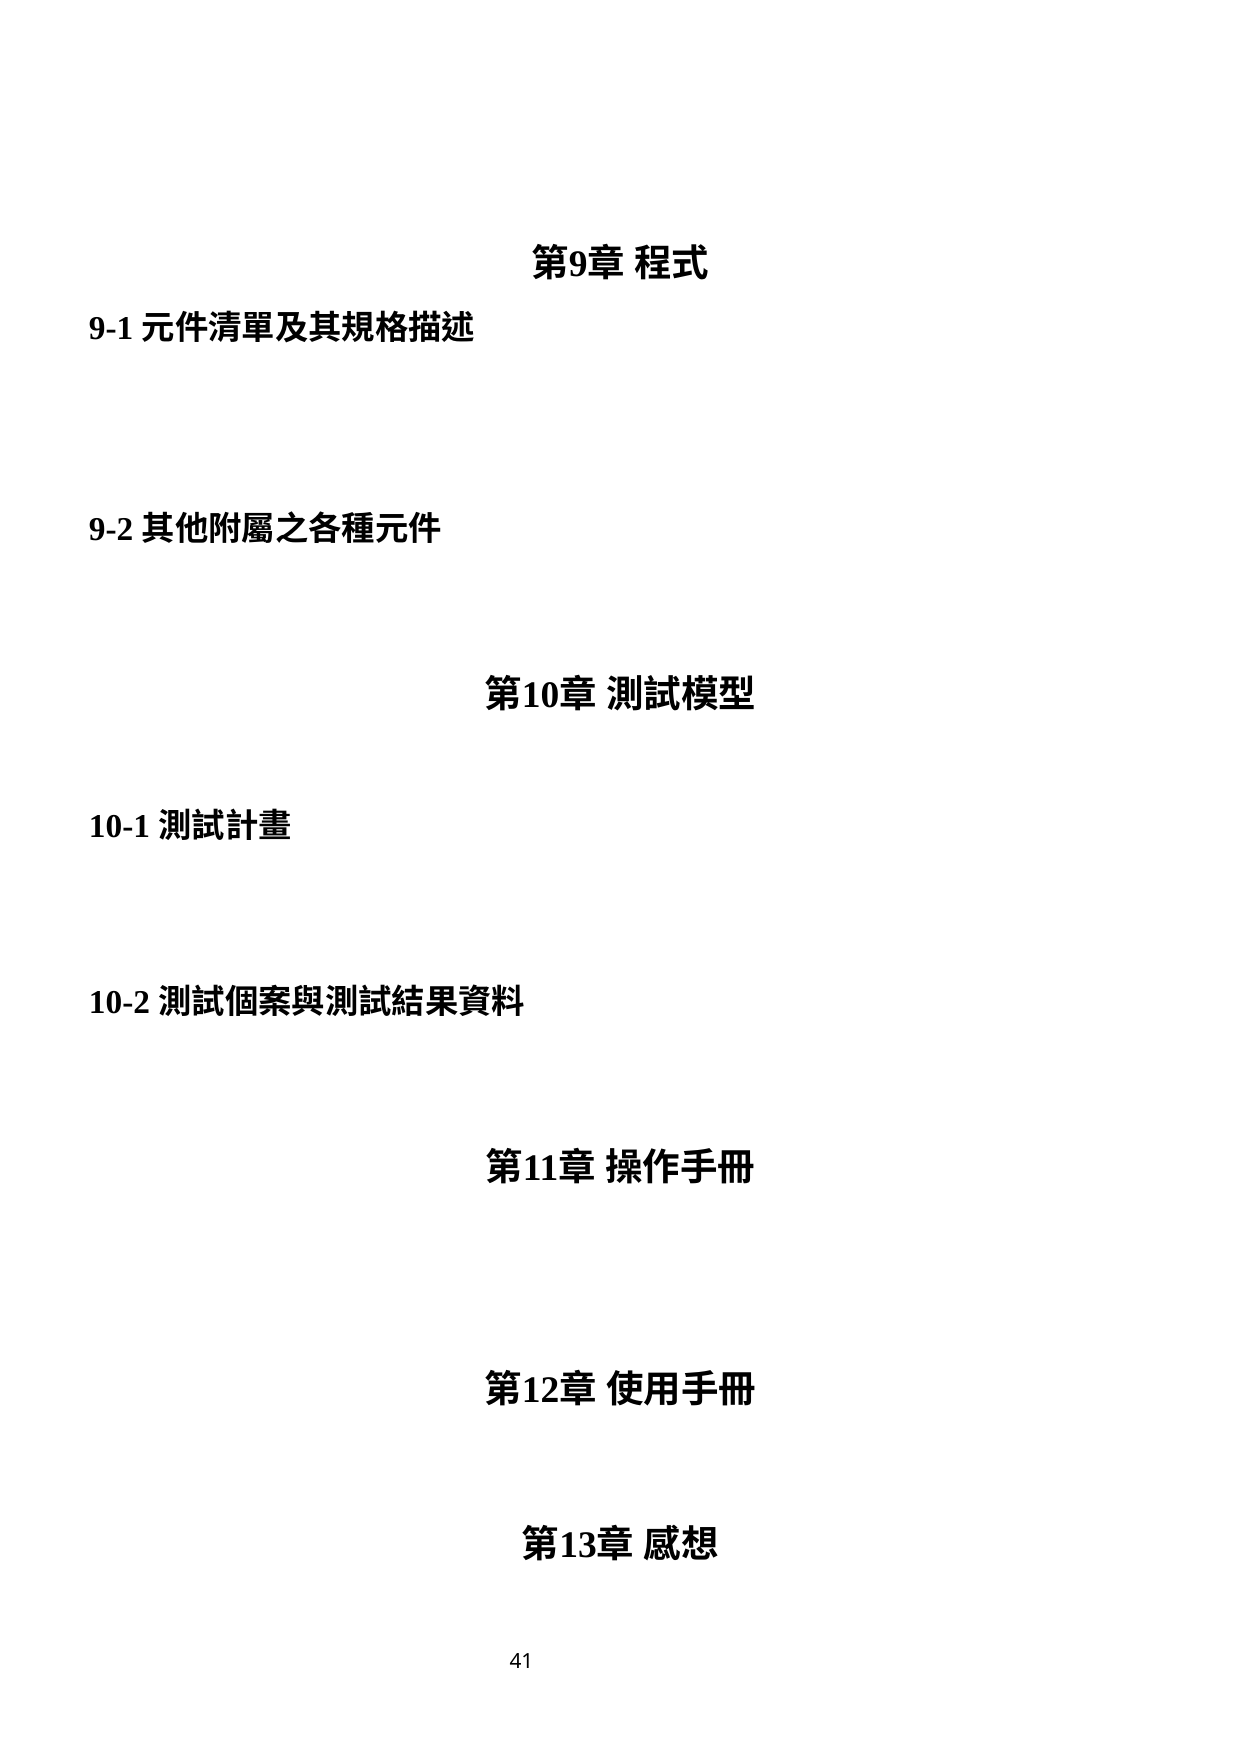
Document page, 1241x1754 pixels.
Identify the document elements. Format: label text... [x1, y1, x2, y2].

list 測試模型 [89, 664, 1152, 718]
subtitle 測試個案與測試結果資料 [89, 961, 1152, 1036]
list 使用手冊 [89, 1359, 1152, 1413]
list 操作手冊 [89, 1137, 1152, 1191]
subtitle 元件清單及其規格描述 [89, 287, 1152, 362]
subtitle 測試計畫 [89, 785, 1152, 860]
list 程式 [89, 233, 1152, 287]
subtitle 其他附屬之各種元件 [89, 488, 1152, 563]
list 感想 [89, 1513, 1152, 1568]
